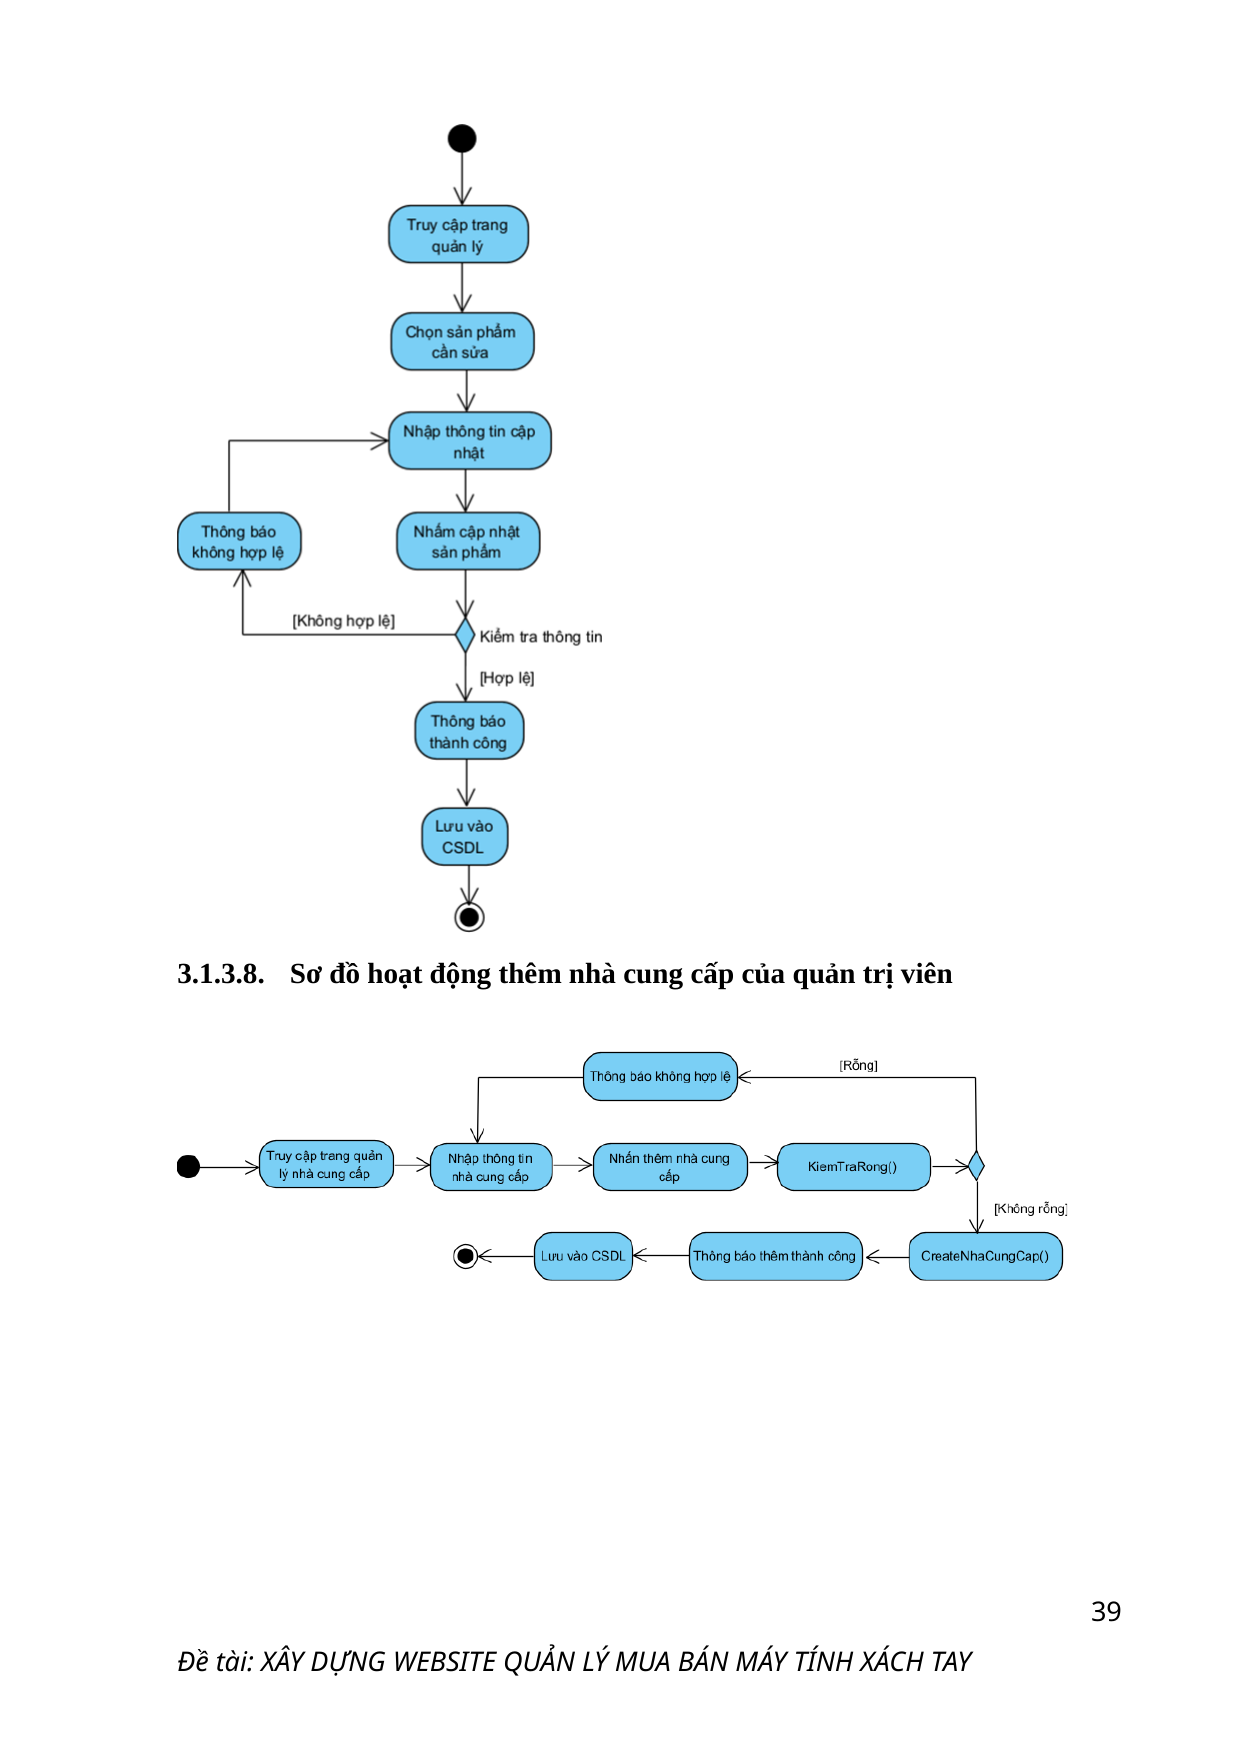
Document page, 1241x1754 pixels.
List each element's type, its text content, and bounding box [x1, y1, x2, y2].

picture [177, 1051, 1068, 1281]
subtitle Sơ đồ hoạt động thêm nhà cung cấp của quản trị viên [177, 956, 1122, 989]
picture [177, 124, 602, 933]
